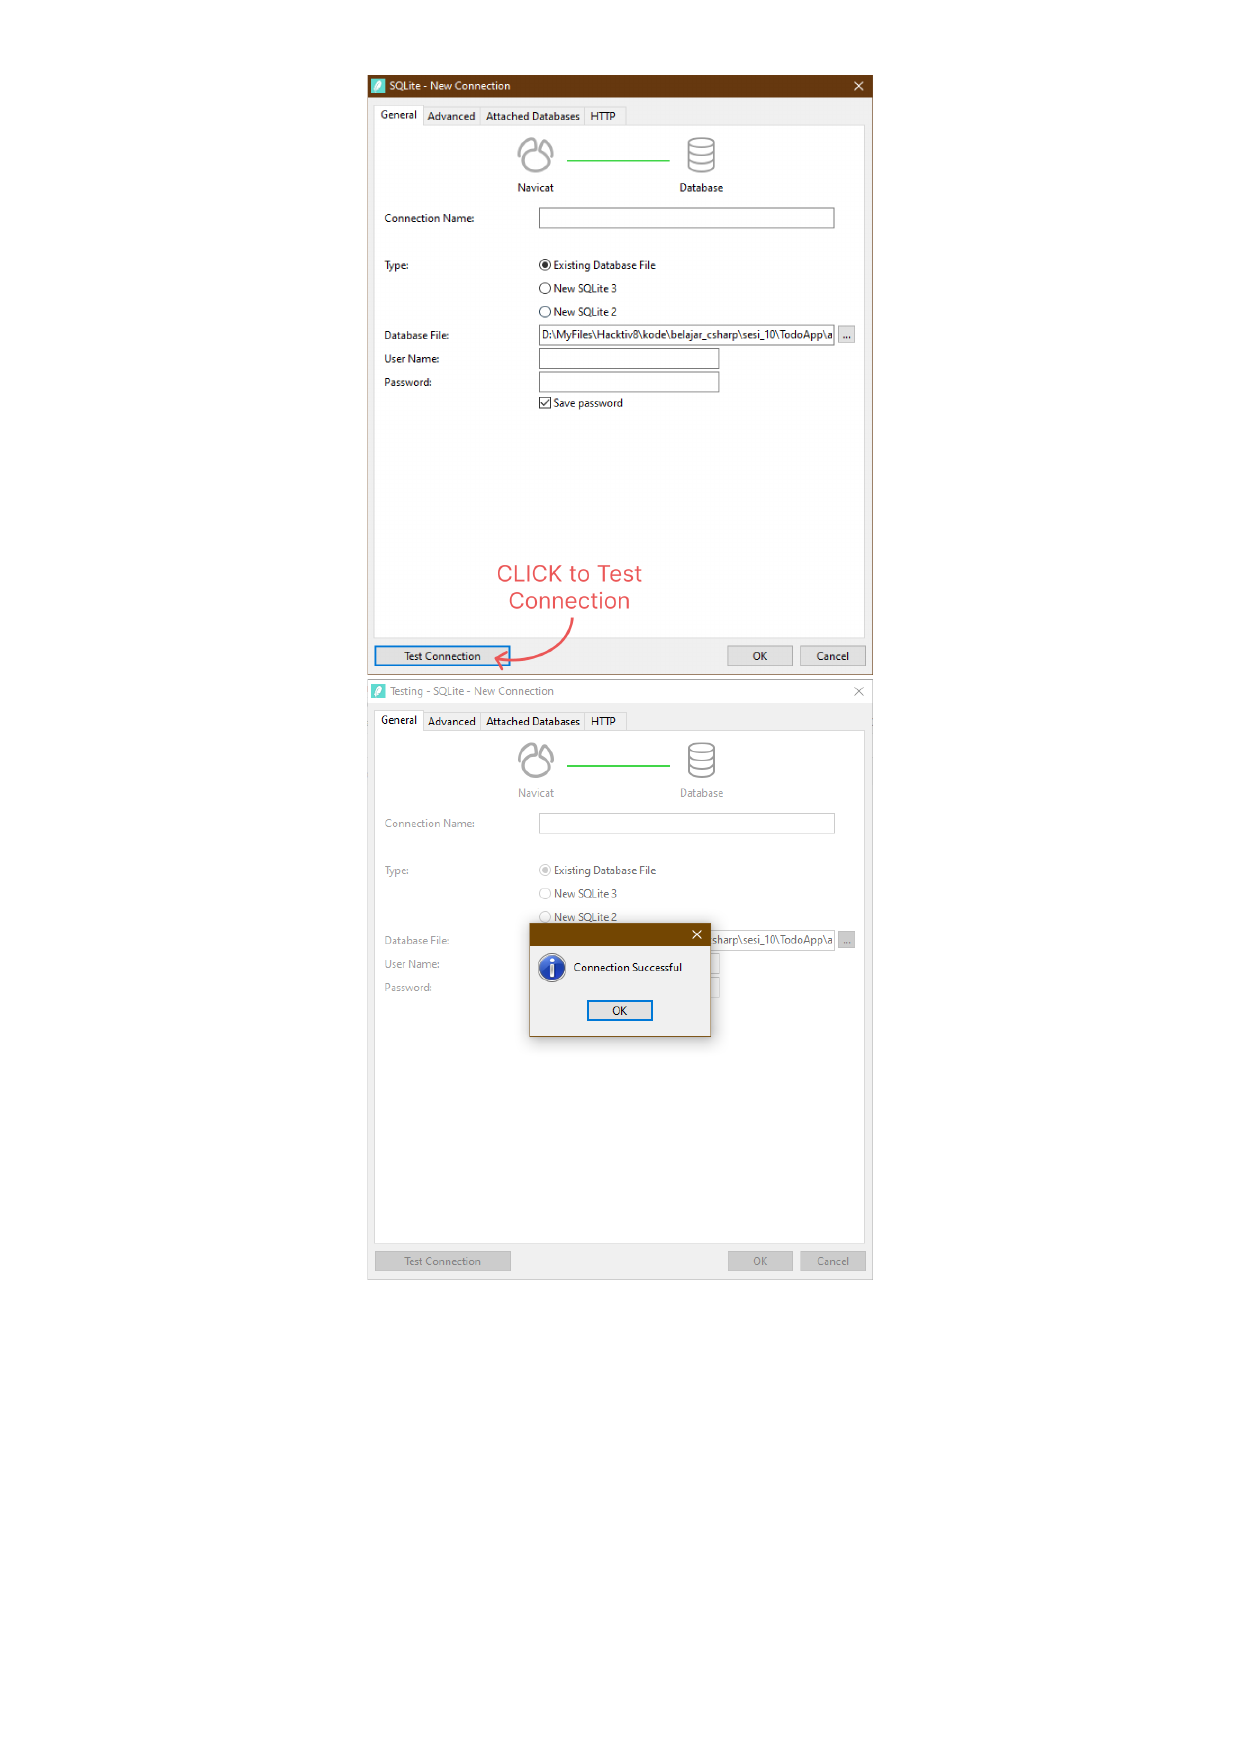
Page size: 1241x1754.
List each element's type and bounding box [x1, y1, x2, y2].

picture [367, 679, 873, 1280]
picture [367, 75, 873, 675]
